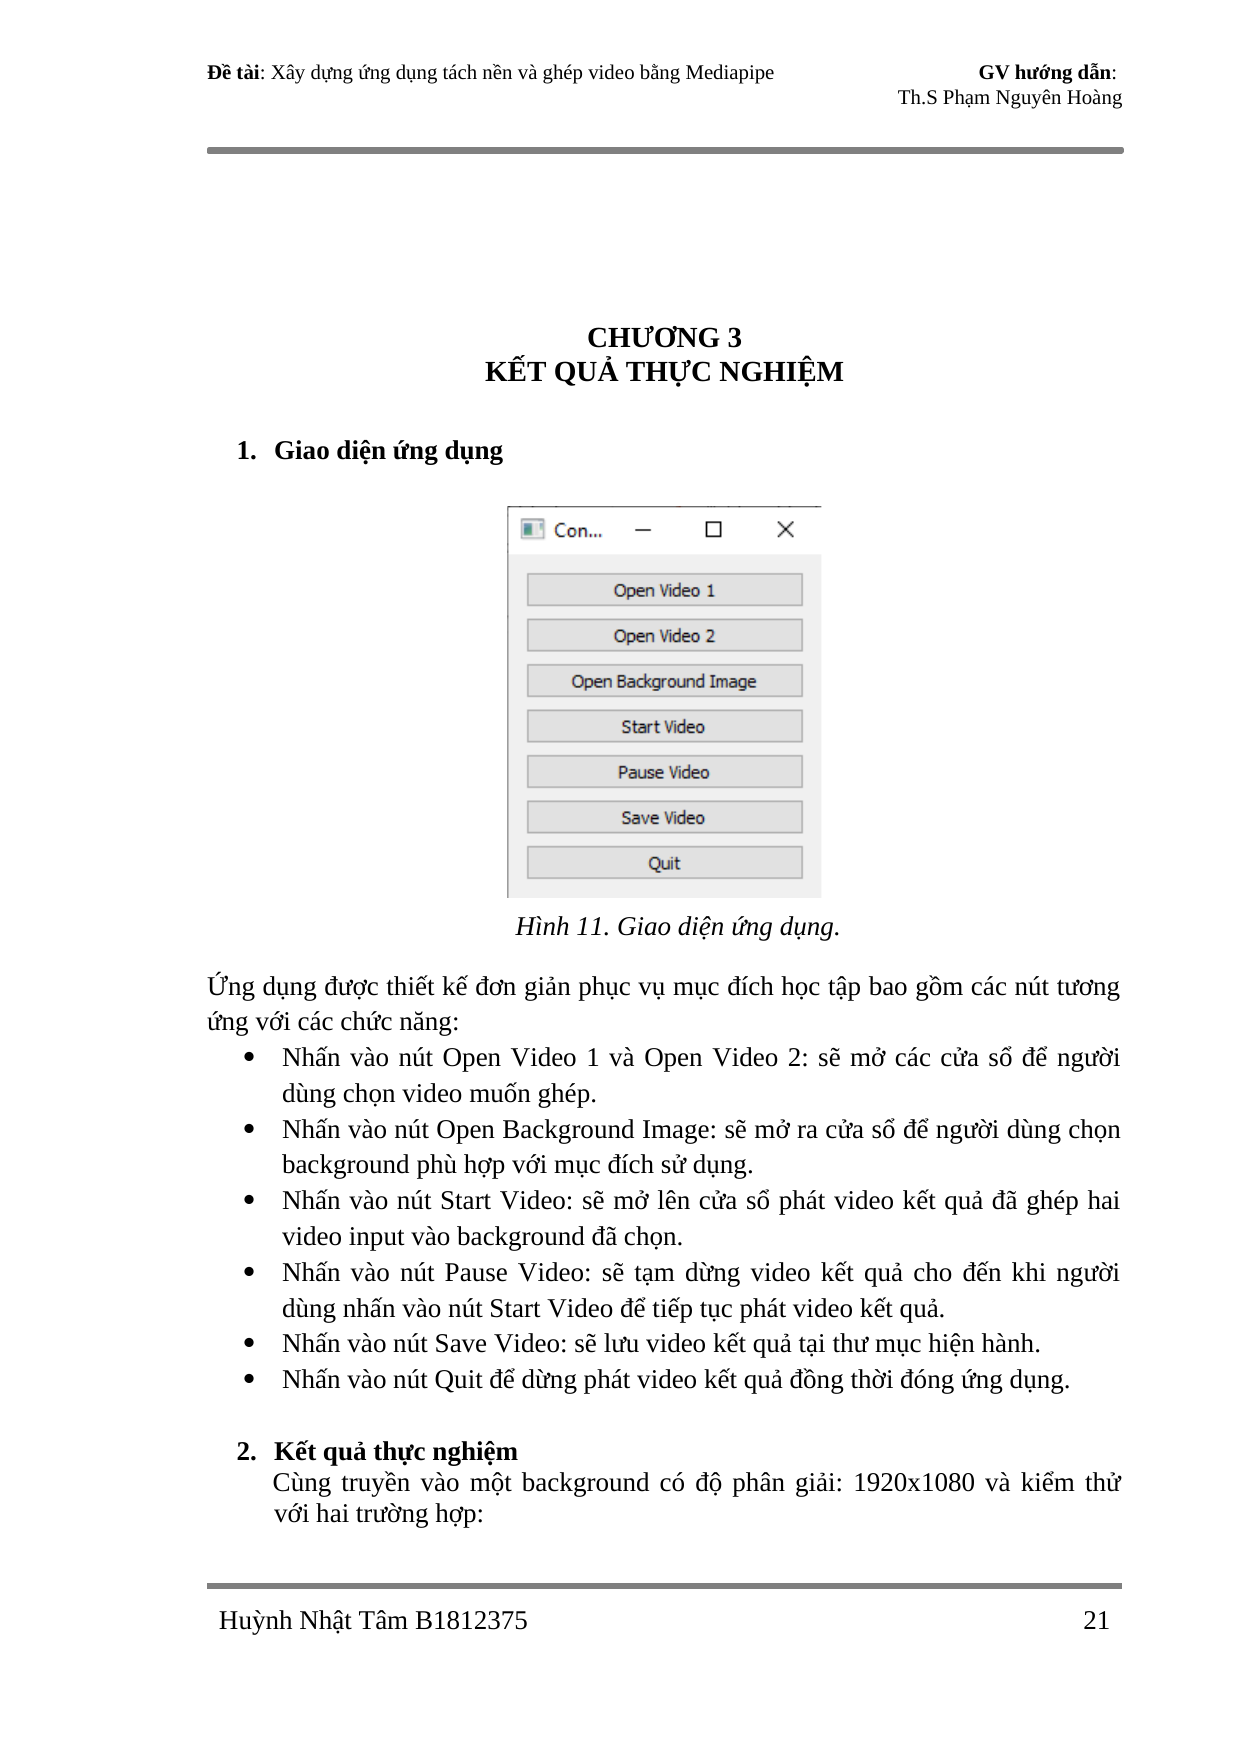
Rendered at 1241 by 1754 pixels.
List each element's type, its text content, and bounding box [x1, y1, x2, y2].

text Cùng truyền vào một background có độ phân giải: 1920x1080 và kiểm thử với hai trường hợp: [272, 1466, 1122, 1528]
subtitle KẾT QUẢ THỰC NGHIỆM [207, 354, 1122, 387]
subtitle Giao diện ứng dụng [236, 434, 1122, 465]
list Nhấn vào nút Save Video: sẽ lưu video kết quả tại thư mục hiện hành. [244, 1327, 1122, 1359]
list Nhấn vào nút Quit để dừng phát video kết quả đồng thời đóng ứng dụng. [244, 1363, 1122, 1394]
text Ứng dụng được thiết kế đơn giản phục vụ mục đích học tập bao gồm các nút tương ứng với các chức năng: [207, 970, 1122, 1037]
text Hình 11. Giao diện ứng dụng. [207, 910, 1122, 941]
picture [507, 506, 822, 898]
list Nhấn vào nút Pause Video: sẽ tạm dừng video kết quả cho đến khi người dùng nhấn vào nút Start Video để tiếp tục phát video kết quả. [244, 1256, 1122, 1323]
subtitle CHƯƠNG 3 [207, 320, 1122, 354]
list Nhấn vào nút Start Video: sẽ mở lên cửa sổ phát video kết quả đã ghép hai video input vào background đã chọn. [244, 1184, 1122, 1251]
list Kết quả thực nghiệm [236, 1435, 1122, 1466]
list Nhấn vào nút Open Video 1 và Open Video 2: sẽ mở các cửa sổ để người dùng chọn video muốn ghép. [244, 1041, 1122, 1108]
list Nhấn vào nút Open Background Image: sẽ mở ra cửa sổ để người dùng chọn background phù hợp với mục đích sử dụng. [244, 1113, 1122, 1180]
